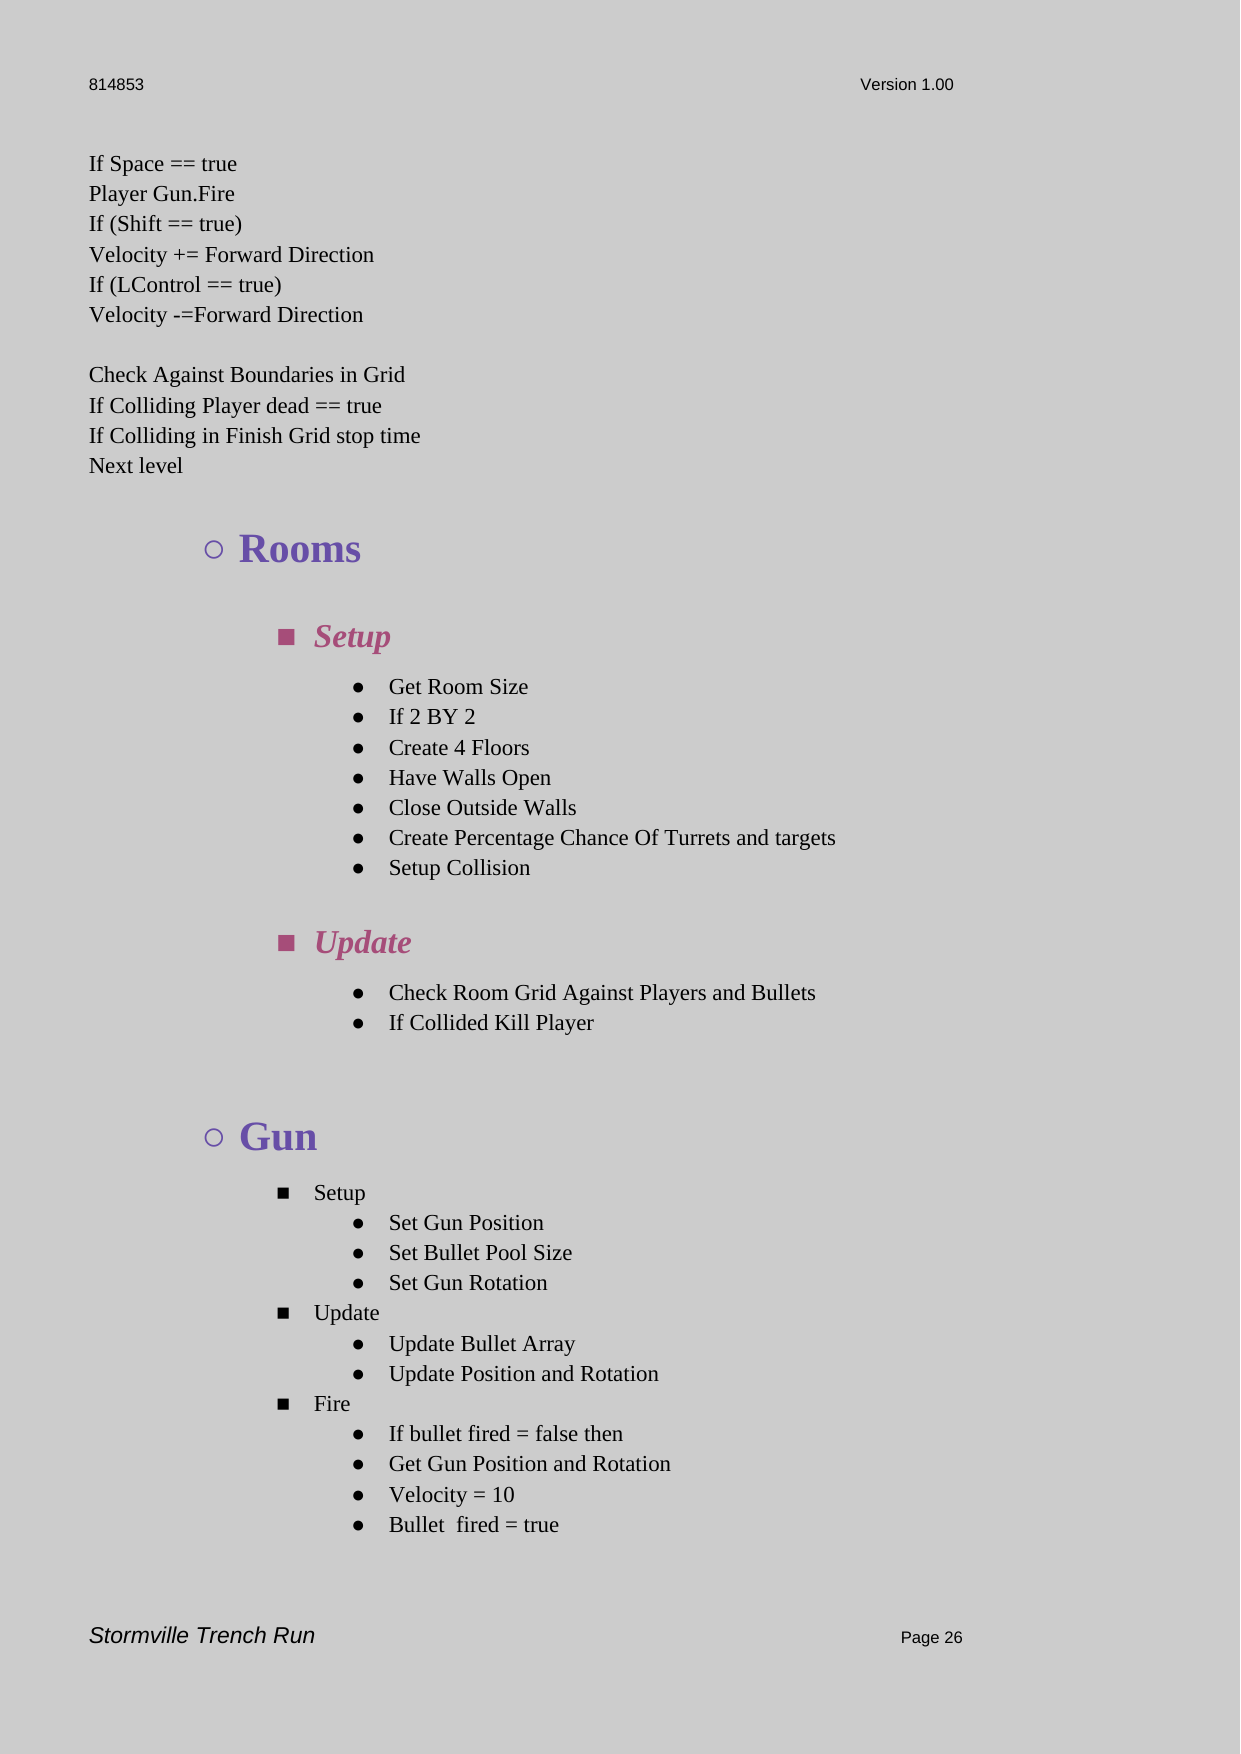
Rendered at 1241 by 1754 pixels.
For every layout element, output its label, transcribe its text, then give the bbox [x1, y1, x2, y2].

subtitle Setup [276, 617, 1166, 655]
list If Collided Kill Player [351, 1009, 1166, 1035]
text Velocity -=Forward Direction [88, 301, 1166, 327]
text If (LControl == true) [88, 271, 1166, 297]
text Check Against Boundaries in Grid [88, 361, 1166, 388]
list Close Outside Walls [351, 794, 1166, 820]
subtitle Update [276, 922, 1166, 960]
list Set Gun Position [351, 1209, 1166, 1235]
list Fire [276, 1390, 1166, 1416]
list Get Gun Position and Rotation [351, 1450, 1166, 1477]
list Update Bullet Array [351, 1329, 1166, 1356]
list Velocity = 10 [351, 1481, 1166, 1507]
text If Colliding in Finish Grid stop time [88, 422, 1166, 448]
list Have Walls Open [351, 764, 1166, 790]
list Setup Collision [351, 854, 1166, 881]
list Set Bullet Pool Size [351, 1239, 1166, 1265]
text If Space == true [88, 150, 1166, 176]
subtitle Rooms [201, 524, 1166, 572]
text If (Shift == true) [88, 210, 1166, 237]
list Setup [276, 1178, 1166, 1205]
list Bullet fired = true [351, 1511, 1166, 1537]
list Update [276, 1299, 1166, 1326]
text Next level [88, 452, 1166, 478]
list If 2 BY 2 [351, 703, 1166, 730]
list If bullet fired = false then [351, 1420, 1166, 1447]
text Velocity += Forward Direction [88, 241, 1166, 267]
list Check Room Grid Against Players and Bullets [351, 979, 1166, 1005]
list Create 4 Floors [351, 733, 1166, 760]
list Set Gun Rotation [351, 1269, 1166, 1296]
list Get Room Size [351, 673, 1166, 699]
text If Colliding Player dead == true [88, 392, 1166, 418]
text Player Gun.Fire [88, 180, 1166, 207]
list Update Position and Rotation [351, 1360, 1166, 1386]
subtitle Gun [201, 1111, 1166, 1159]
list Create Percentage Chance Of Turrets and targets [351, 824, 1166, 851]
